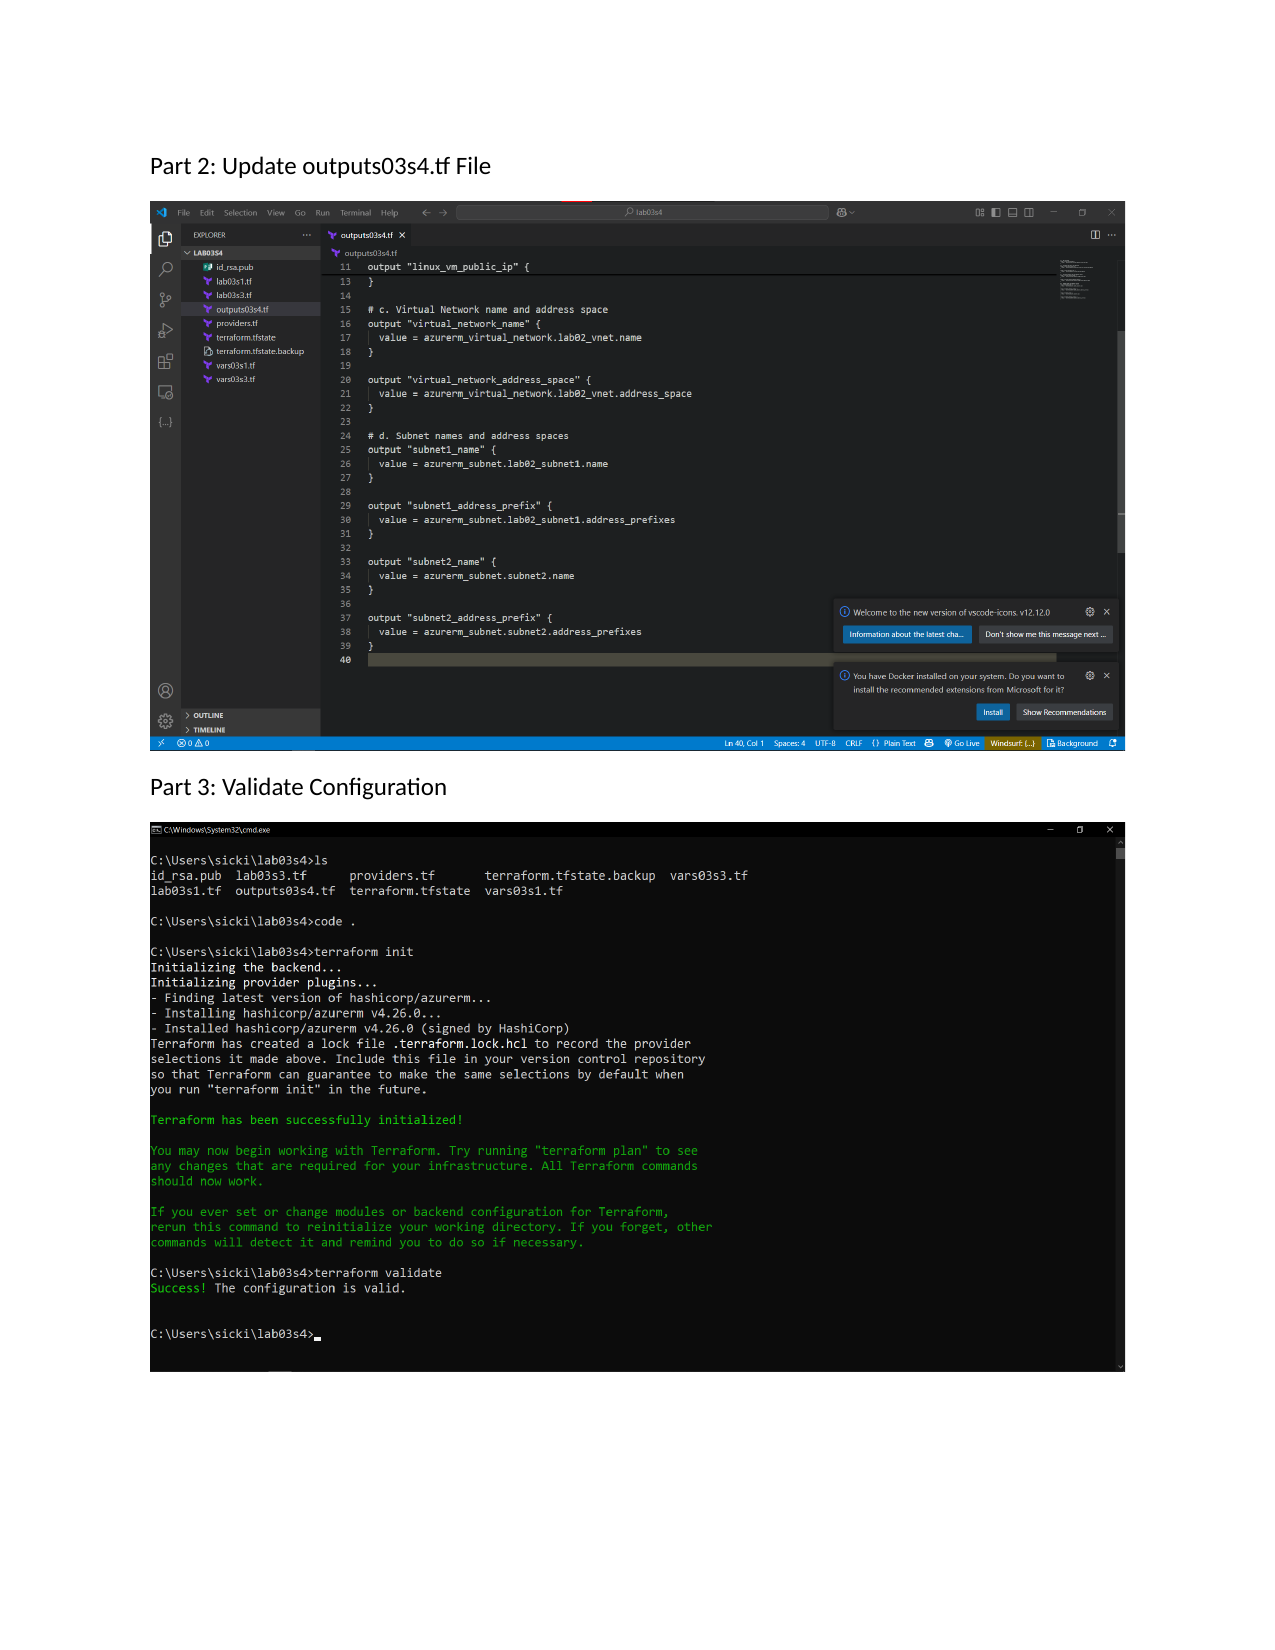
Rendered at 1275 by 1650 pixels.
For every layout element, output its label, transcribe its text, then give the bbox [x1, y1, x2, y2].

text Part 2: Update outputs03s4.tf File [150, 150, 1125, 181]
picture [150, 822, 1125, 1372]
text Part 3: Validate Configuration [150, 771, 1125, 802]
picture [150, 201, 1125, 751]
